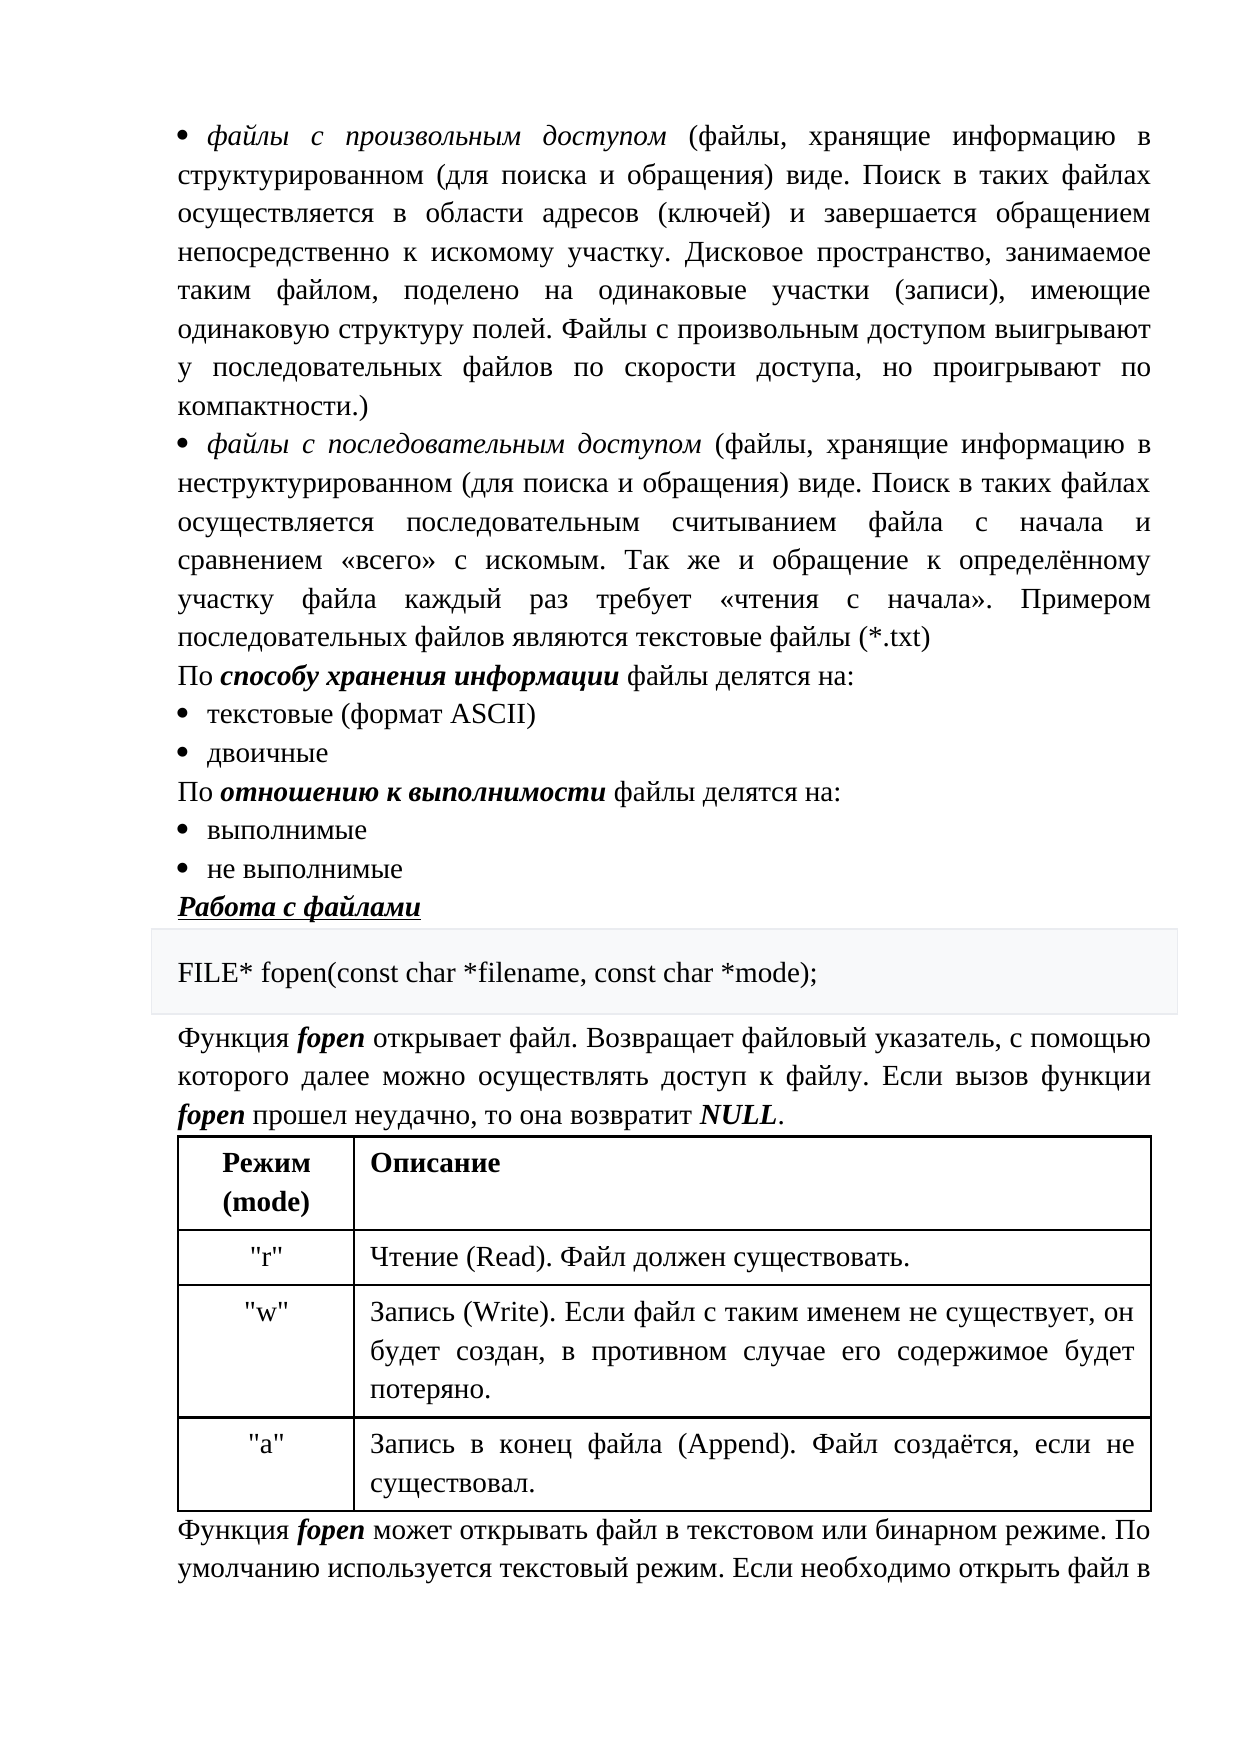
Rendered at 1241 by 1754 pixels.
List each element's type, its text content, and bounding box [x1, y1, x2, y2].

list выполнимые [177, 812, 1152, 846]
table_cell "w" [179, 1286, 353, 1416]
text По отношению к выполнимости файлы делятся на: [177, 774, 1152, 807]
table_cell "a" [179, 1419, 353, 1510]
table_cell Чтение (Read). Файл должен существовать. [355, 1231, 1150, 1284]
table_cell Запись в конец файла (Append). Файл создаётся, если не существовал. [355, 1419, 1150, 1510]
list файлы с произвольным доступом (файлы, хранящие информацию в структурированном (для поиска и обращения) виде. Поиск в таких файлах осуществляется в области адресов (ключей) и завершается обращением непосредственно к искомому участку. Дисковое пространство, занимаемое таким файлом, поделено на одинаковые участки (записи), имеющие одинаковую структуру полей. Файлы с произвольным доступом выигрывают у последовательных файлов по скорости доступа, но проигрывают по компактности.) [177, 118, 1152, 422]
list текстовые (формат ASCII) [177, 696, 1152, 730]
table_header Режим (mode) [179, 1138, 353, 1229]
text Работа с файлами [177, 889, 1152, 923]
text Функция fopen открывает файл. Возвращает файловый указатель, с помощью которого далее можно осуществлять доступ к файлу. Если вызов функции fopen прошел неудачно, то она возвратит NULL. [177, 1020, 1152, 1130]
table_cell "r" [179, 1231, 353, 1284]
table_cell Запись (Write). Если файл с таким именем не существует, он будет создан, в противном случае его содержимое будет потеряно. [355, 1286, 1150, 1416]
text FILE* fopen(const char *filename, const char *mode); [152, 930, 1177, 1013]
list не выполнимые [177, 851, 1152, 884]
table_header Описание [355, 1138, 1150, 1229]
list двоичные [177, 735, 1152, 769]
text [177, 1512, 1152, 1584]
list файлы с последовательным доступом (файлы, хранящие информацию в неструктурированном (для поиска и обращения) виде. Поиск в таких файлах осуществляется последовательным считыванием файла с начала и сравнением «всего» с искомым. Так же и обращение к определённому участку файла каждый раз требует «чтения с начала». Примером последовательных файлов являются текстовые файлы (*.txt) [177, 427, 1152, 653]
text По способу хранения информации файлы делятся на: [177, 658, 1152, 691]
